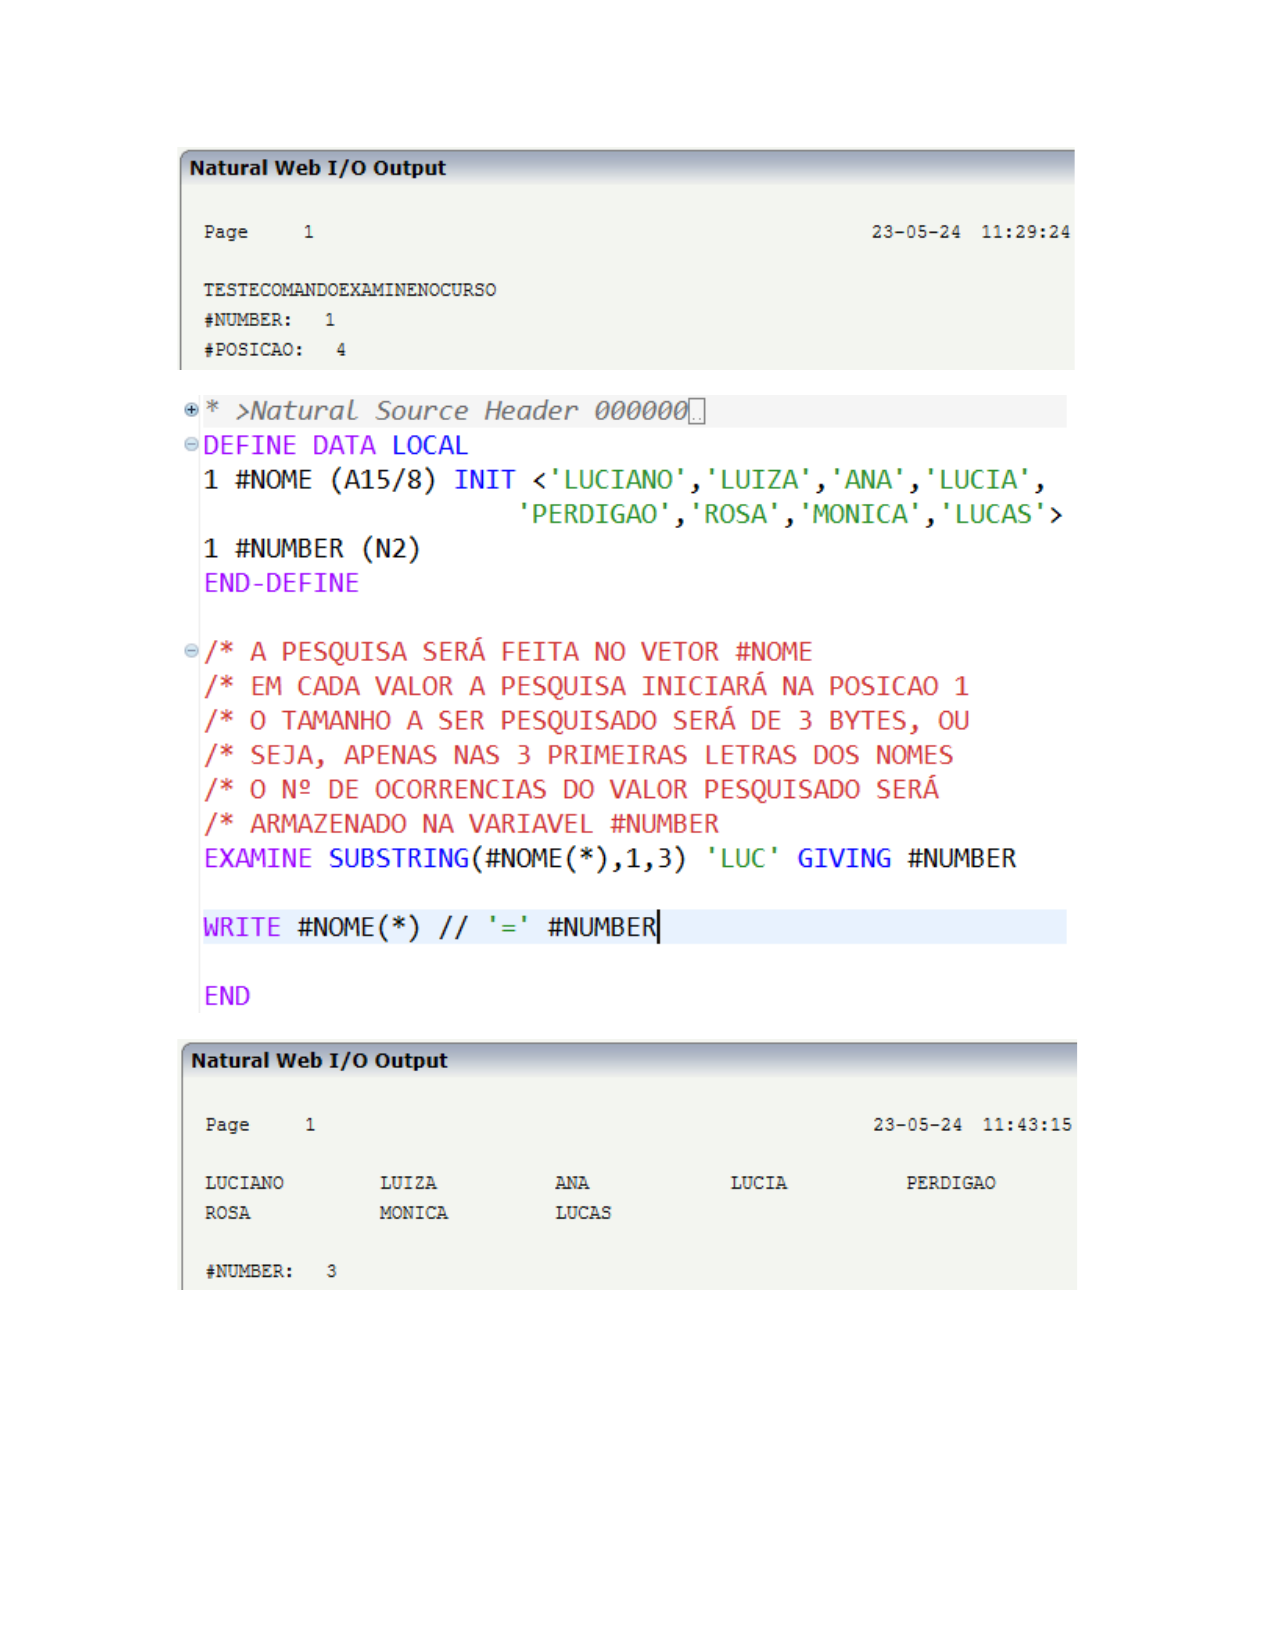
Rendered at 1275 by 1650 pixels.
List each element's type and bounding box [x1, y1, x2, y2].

picture [177, 147, 1075, 370]
picture [177, 395, 1067, 1013]
picture [177, 1039, 1078, 1290]
